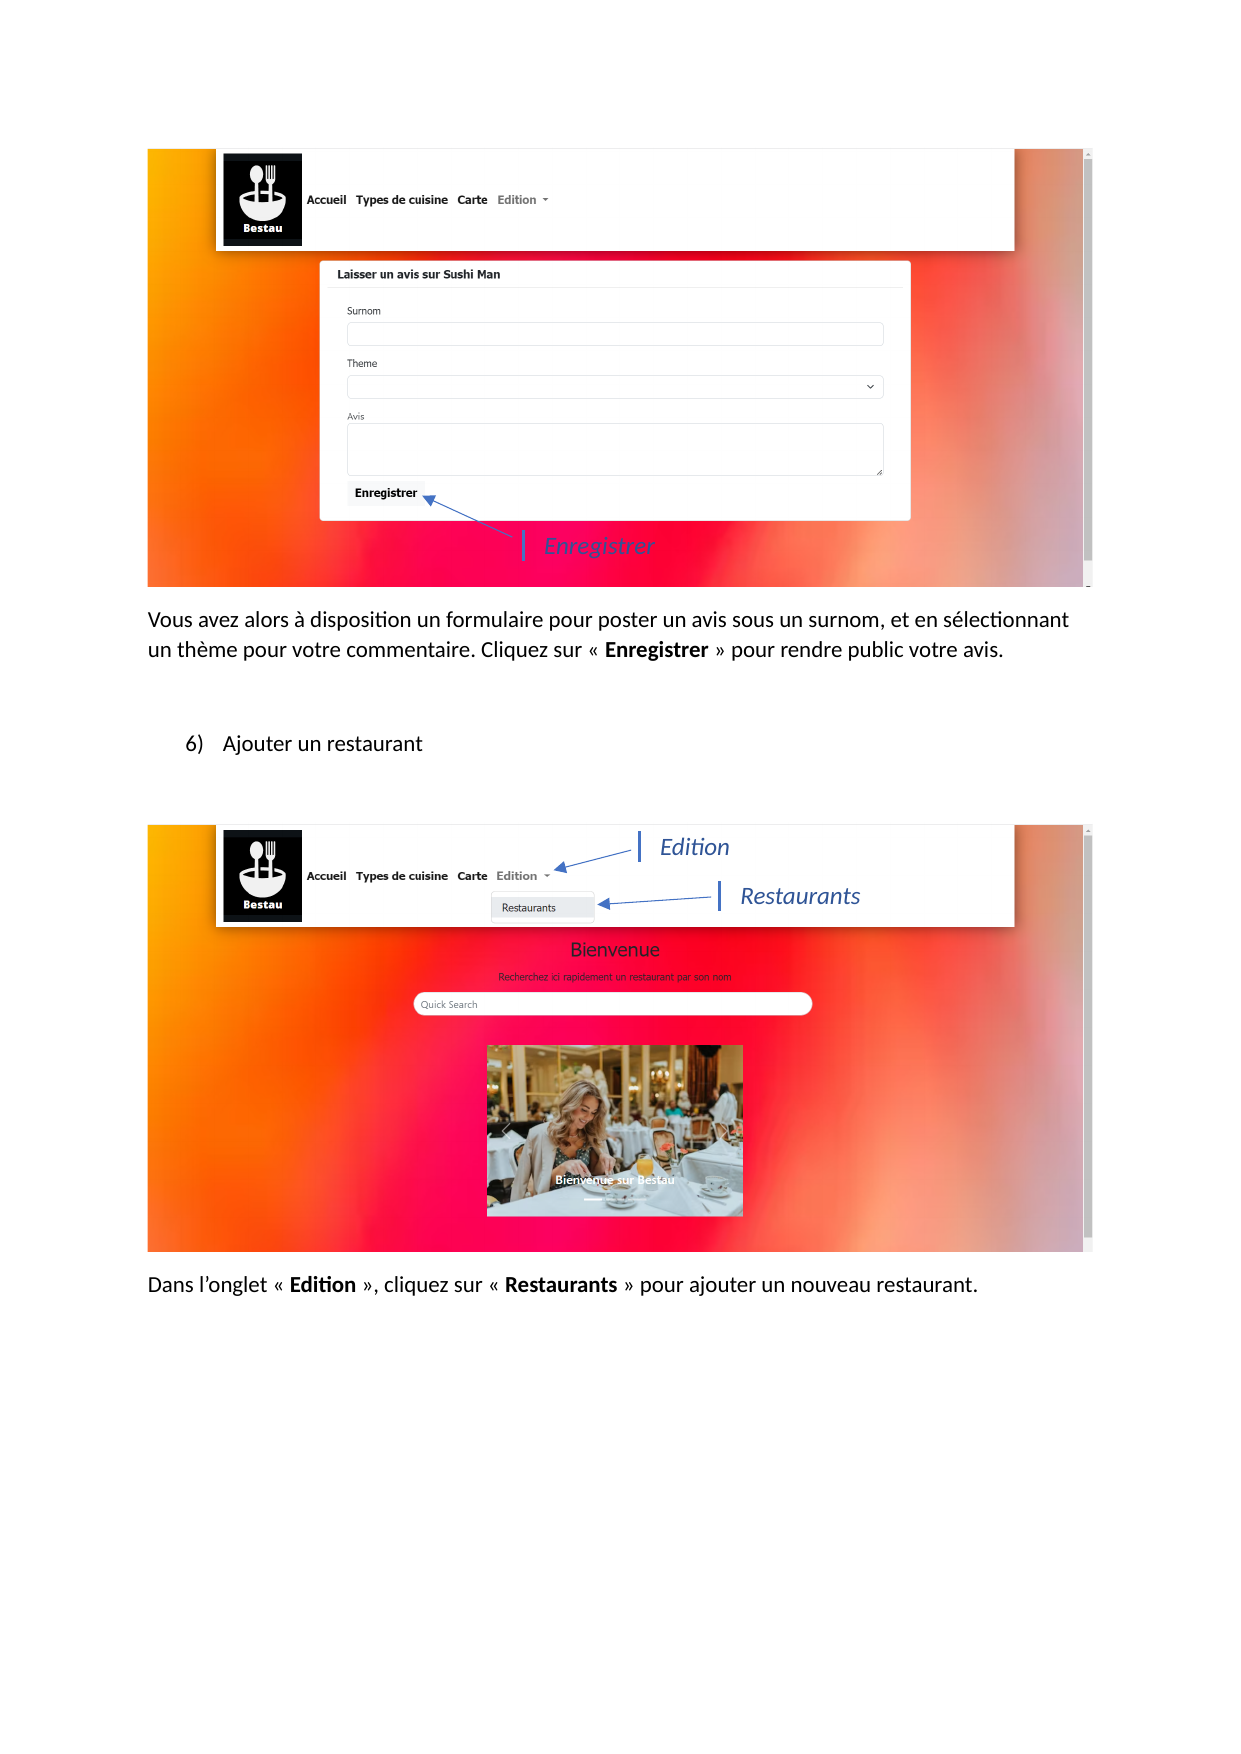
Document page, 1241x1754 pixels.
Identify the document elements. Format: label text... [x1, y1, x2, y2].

picture [147, 147, 1093, 587]
picture [147, 822, 1093, 1252]
text Dans l’onglet « Edition », cliquez sur « Restaurants » pour ajouter un nouveau restaurant. [148, 1271, 1093, 1298]
text Vous avez alors à disposition un formulaire pour poster un avis sous un surnom, et en sélectionnant un thème pour votre commentaire. Cliquez sur « Enregistrer » pour rendre public votre avis. [148, 605, 1093, 663]
list Ajouter un restaurant [185, 729, 1093, 757]
